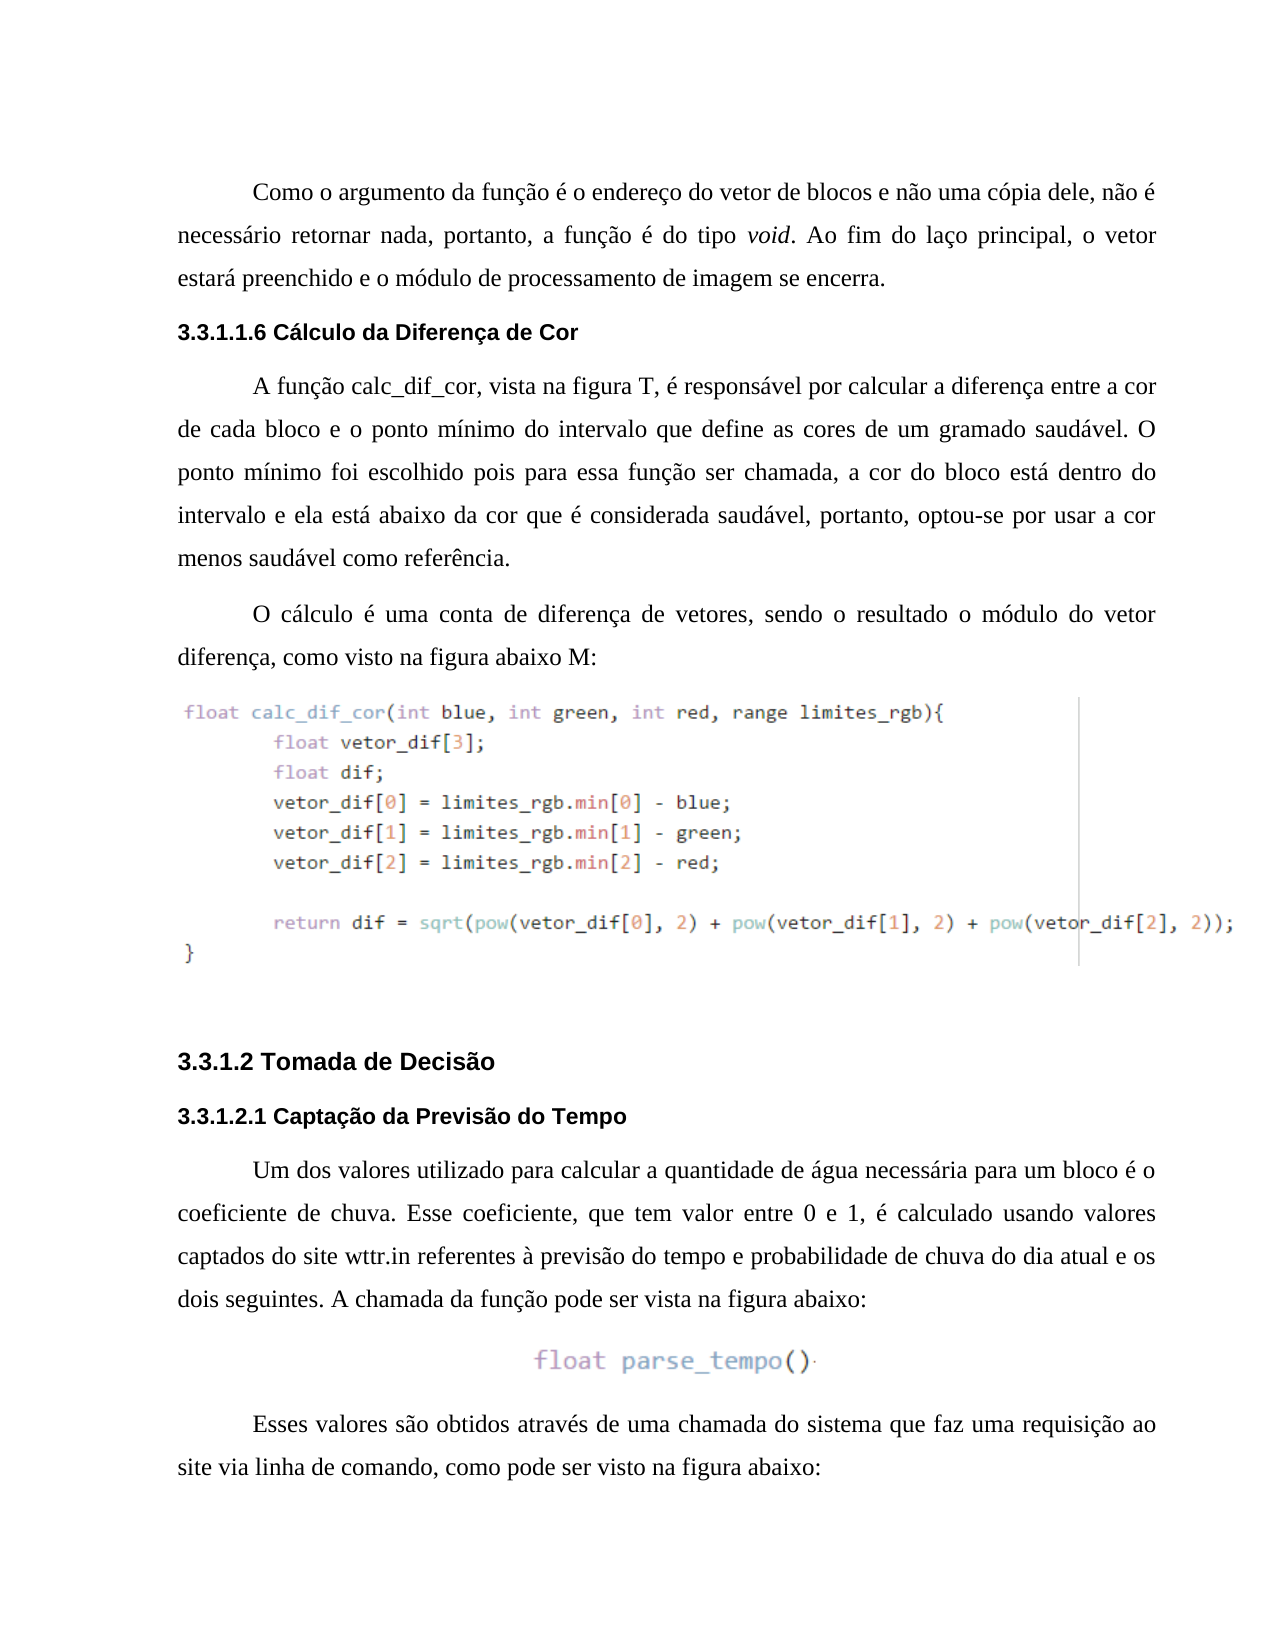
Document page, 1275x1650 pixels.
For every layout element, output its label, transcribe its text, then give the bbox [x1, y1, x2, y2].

text A função calc_dif_cor, vista na figura T, é responsável por calcular a diferença entre a cor de cada bloco e o ponto mínimo do intervalo que define as cores de um gramado saudável. O ponto mínimo foi escolhido pois para essa função ser chamada, a cor do bloco está dentro do intervalo e ela está abaixo da cor que é considerada saudável, portanto, optou-se por usar a cor menos saudável como referência. [177, 371, 1157, 572]
text 3.3.1.2.1 Captação da Previsão do Tempo [177, 1103, 1157, 1129]
text 3.3.1.2 Tomada de Decisão [177, 1047, 1157, 1076]
text Esses valores são obtidos através de uma chamada do sistema que faz uma requisição ao site via linha de comando, como pode ser visto na figura abaixo: [177, 1409, 1157, 1481]
picture [177, 697, 1244, 966]
picture [518, 1339, 816, 1382]
text O cálculo é uma conta de diferença de vetores, sendo o resultado o módulo do vetor diferença, como visto na figura abaixo M: [177, 599, 1157, 671]
text 3.3.1.1.6 Cálculo da Diferença de Cor [177, 319, 1157, 345]
text Um dos valores utilizado para calcular a quantidade de água necessária para um bloco é o coeficiente de chuva. Esse coeficiente, que tem valor entre 0 e 1, é calculado usando valores captados do site wttr.in referentes à previsão do tempo e probabilidade de chuva do dia atual e os dois seguintes. A chamada da função pode ser vista na figura abaixo: [177, 1155, 1157, 1313]
text Como o argumento da função é o endereço do vetor de blocos e não uma cópia dele, não é necessário retornar nada, portanto, a função é do tipo void. Ao fim do laço principal, o vetor estará preenchido e o módulo de processamento de imagem se encerra. [177, 177, 1157, 292]
